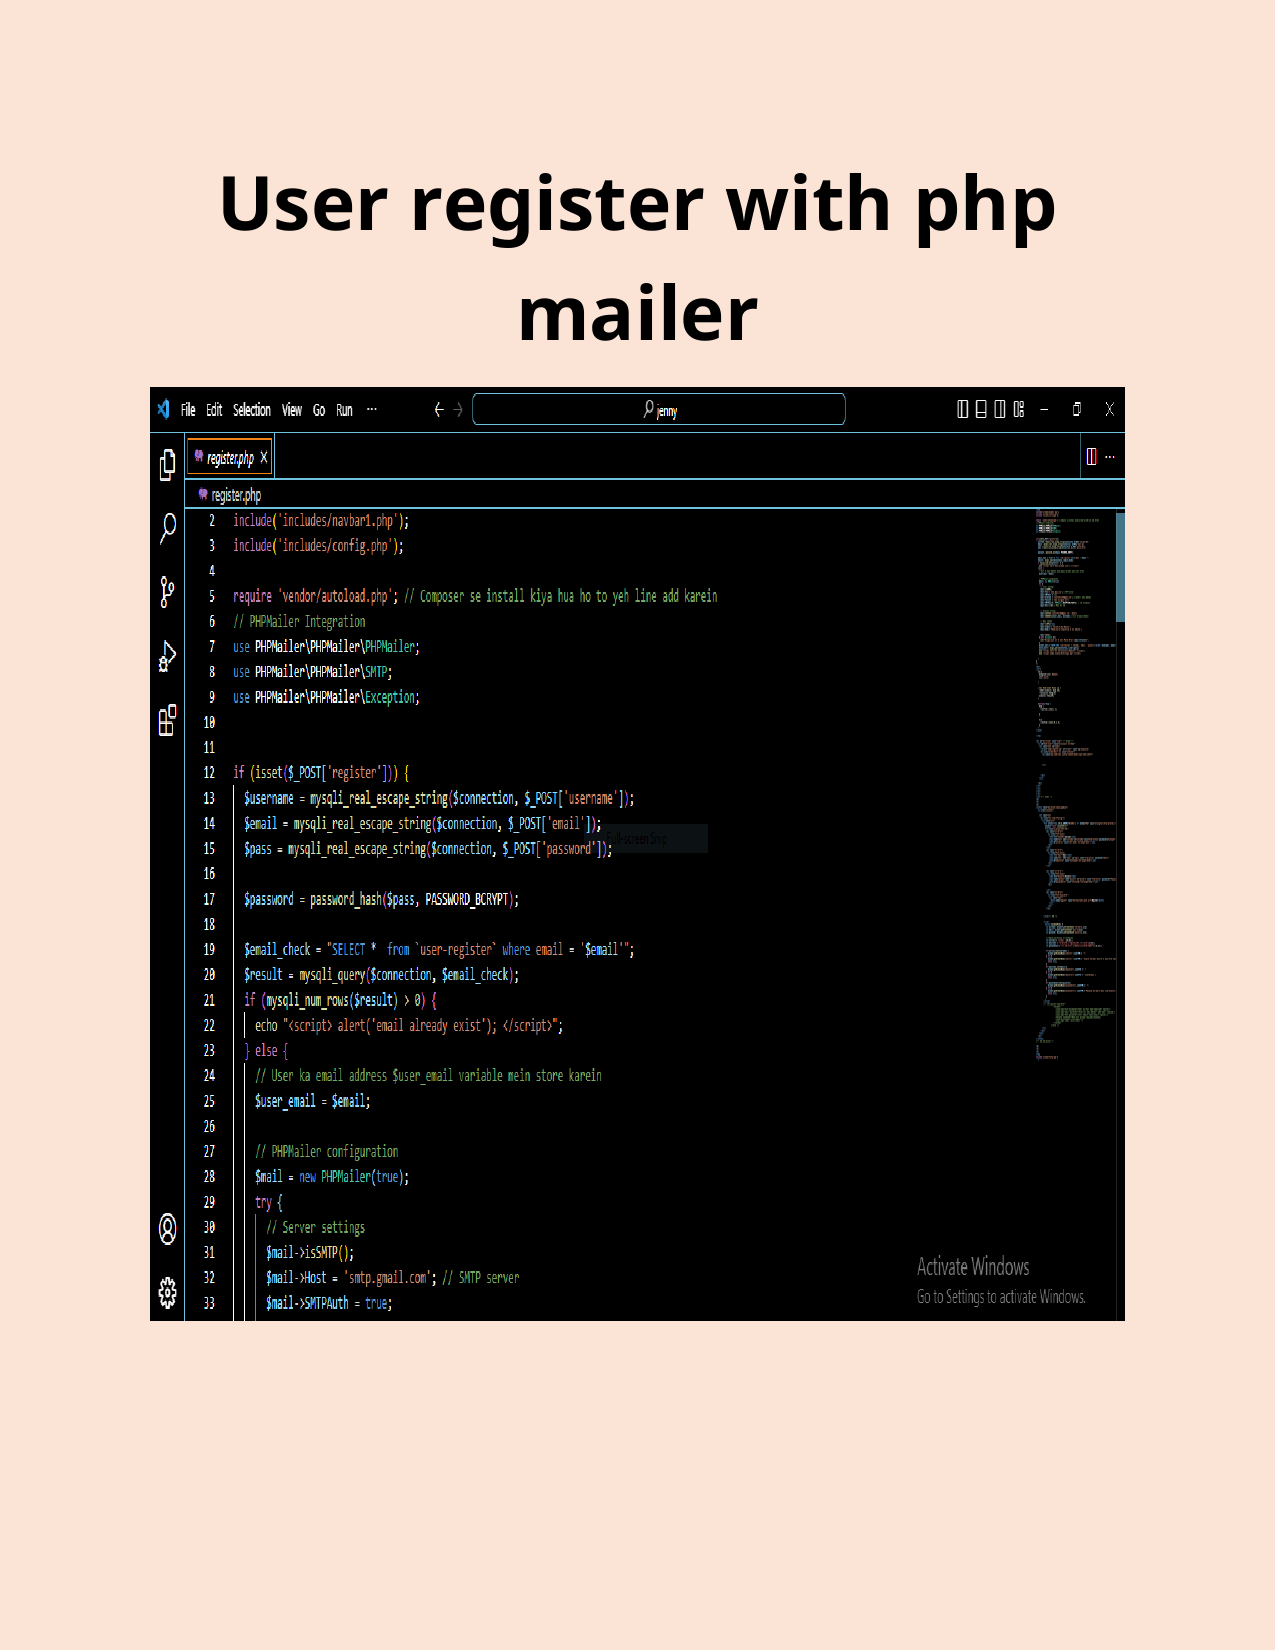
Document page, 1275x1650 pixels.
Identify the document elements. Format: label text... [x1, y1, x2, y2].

text User register with php mailer [150, 150, 1125, 362]
picture [150, 387, 1125, 1321]
